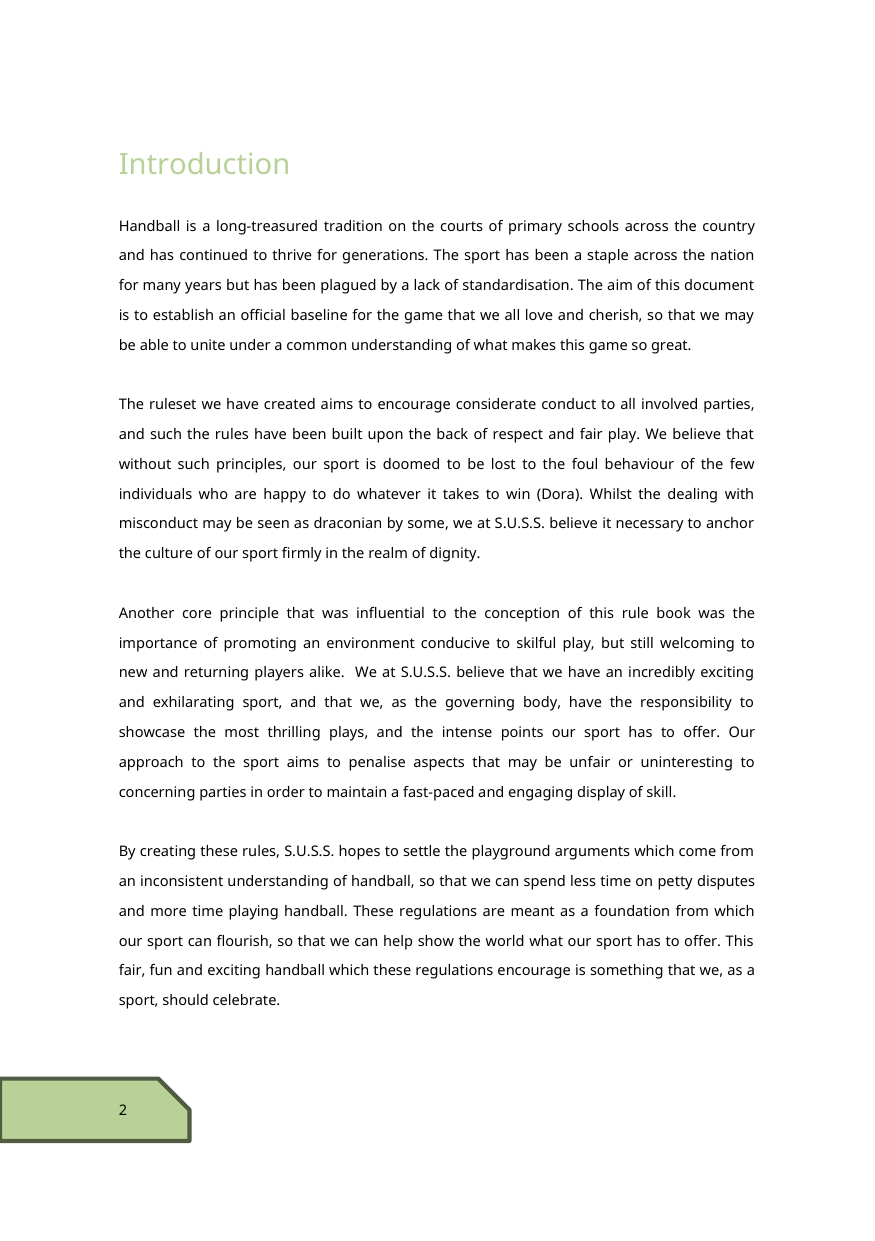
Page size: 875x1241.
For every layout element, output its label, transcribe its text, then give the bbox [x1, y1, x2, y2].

text Handball is a long-treasured tradition on the courts of primary schools across the country and has continued to thrive for generations. The sport has been a staple across the nation for many years but has been plagued by a lack of standardisation. The aim of this document is to establish an official baseline for the game that we all love and cherish, so that we may be able to unite under a common understanding of what makes this game so great. [118, 215, 756, 354]
text Another core principle that was influential to the conception of this rule book was the importance of promoting an environment conducive to skilful play, but still welcoming to new and returning players alike. We at S.U.S.S. believe that we have an incredibly exciting and exhilarating sport, and that we, as the governing body, have the responsibility to showcase the most thrilling plays, and the intense points our sport has to offer. Our approach to the sport aims to penalise aspects that may be unfair or uninteresting to concerning parties in order to maintain a fast-paced and engaging display of skill. [118, 603, 756, 801]
subtitle Introduction [118, 143, 756, 183]
text The ruleset we have created aims to encourage considerate conduct to all involved parties, and such the rules have been built upon the back of respect and fair play. We believe that without such principles, our sport is doomed to be lost to the foul behaviour of the few individuals who are happy to do whatever it takes to win (Dora). Whilst the dealing with misconduct may be seen as draconian by some, we at S.U.S.S. believe it necessary to anchor the culture of our sport firmly in the realm of dignity. [118, 394, 756, 563]
text By creating these rules, S.U.S.S. hopes to settle the playground arguments which come from an inconsistent understanding of handball, so that we can spend less time on petty disputes and more time playing handball. These regulations are meant as a foundation from which our sport can flourish, so that we can help show the world what our sport has to offer. This fair, fun and exciting handball which these regulations encourage is something that we, as a sport, should celebrate. [118, 841, 756, 1010]
